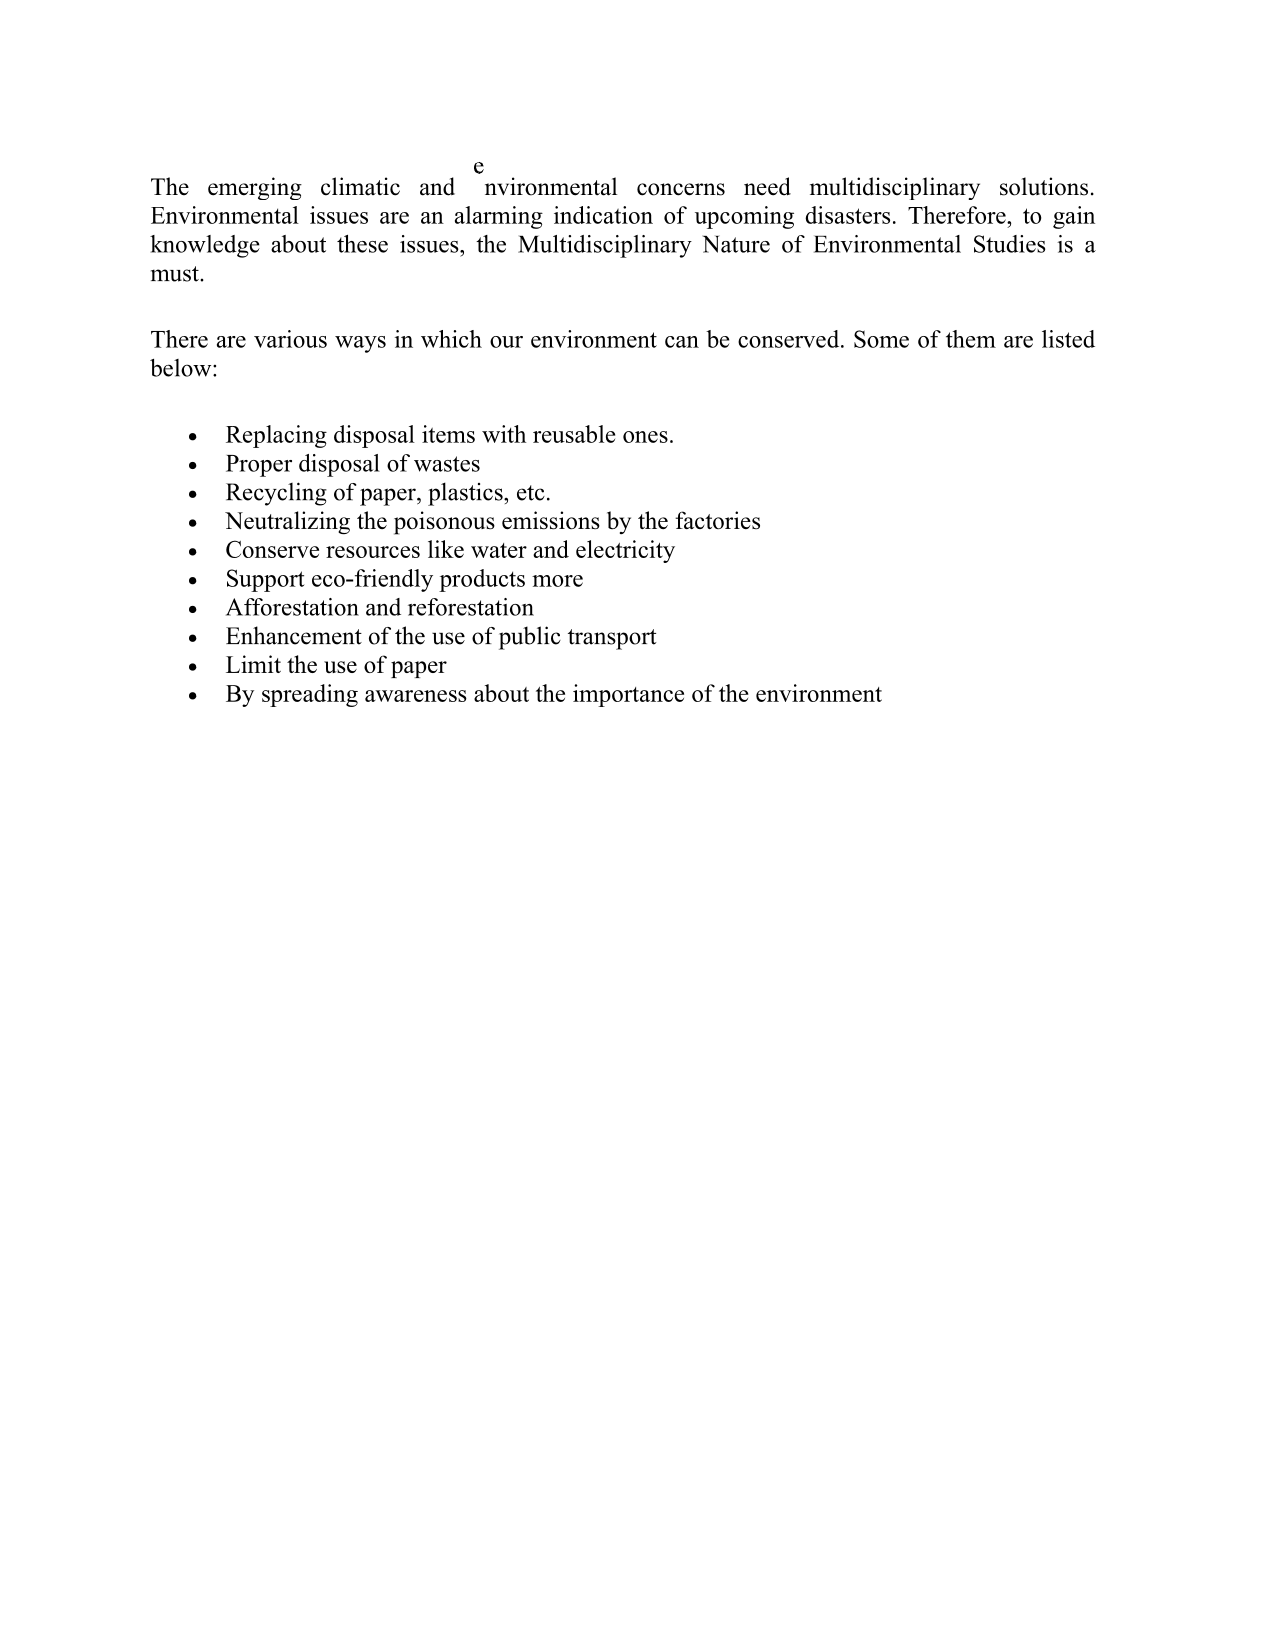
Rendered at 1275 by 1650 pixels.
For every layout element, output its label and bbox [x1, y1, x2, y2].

picture [149, 176, 1096, 707]
